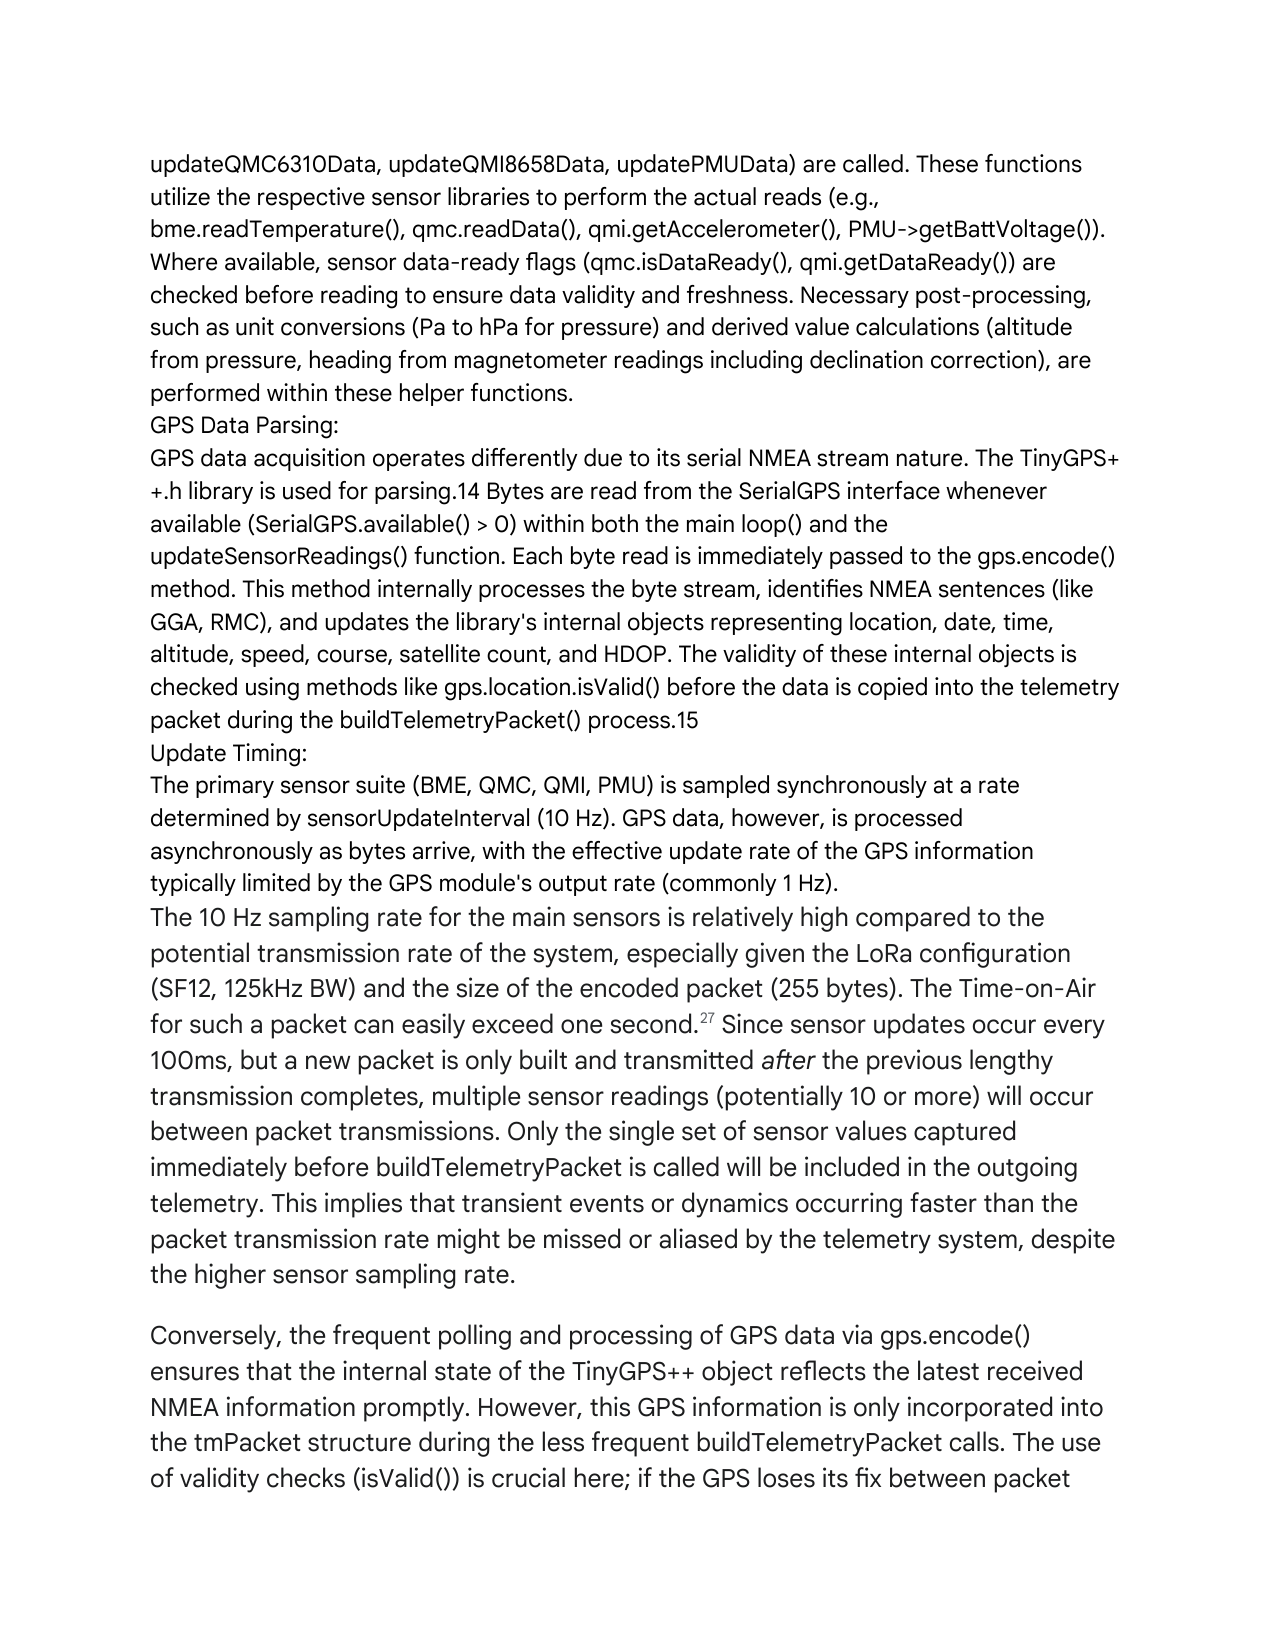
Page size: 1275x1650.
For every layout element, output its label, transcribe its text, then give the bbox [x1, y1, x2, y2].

text Update Timing: [150, 739, 1125, 767]
text The primary sensor suite (BME, QMC, QMI, PMU) is sampled synchronously at a rate determined by sensorUpdateInterval (10 Hz). GPS data, however, is processed asynchronously as bytes arrive, with the effective update rate of the GPS information typically limited by the GPS module's output rate (commonly 1 Hz). [150, 771, 1125, 898]
text GPS Data Parsing: [150, 412, 1125, 440]
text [150, 1320, 1125, 1494]
text GPS data acquisition operates differently due to its serial NMEA stream nature. The TinyGPS++.h library is used for parsing.14 Bytes are read from the SerialGPS interface whenever available (SerialGPS.available() > 0) within both the main loop() and the updateSensorReadings() function. Each byte read is immediately passed to the gps.encode() method. This method internally processes the byte stream, identifies NMEA sentences (like GGA, RMC), and updates the library's internal objects representing location, date, time, altitude, speed, course, satellite count, and HDOP. The validity of these internal objects is checked using methods like gps.location.isValid() before the data is copied into the telemetry packet during the buildTelemetryPacket() process.15 [150, 444, 1125, 735]
text The 10 Hz sampling rate for the main sensors is relatively high compared to the potential transmission rate of the system, especially given the LoRa configuration (SF12, 125kHz BW) and the size of the encoded packet (255 bytes). The Time-on-Air for such a packet can easily exceed one second.27 Since sensor updates occur every 100ms, but a new packet is only built and transmitted after the previous lengthy transmission completes, multiple sensor readings (potentially 10 or more) will occur between packet transmissions. Only the single set of sensor values captured immediately before buildTelemetryPacket is called will be included in the outgoing telemetry. This implies that transient events or dynamics occurring faster than the packet transmission rate might be missed or aliased by the telemetry system, despite the higher sensor sampling rate. [150, 902, 1125, 1291]
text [150, 150, 1125, 408]
